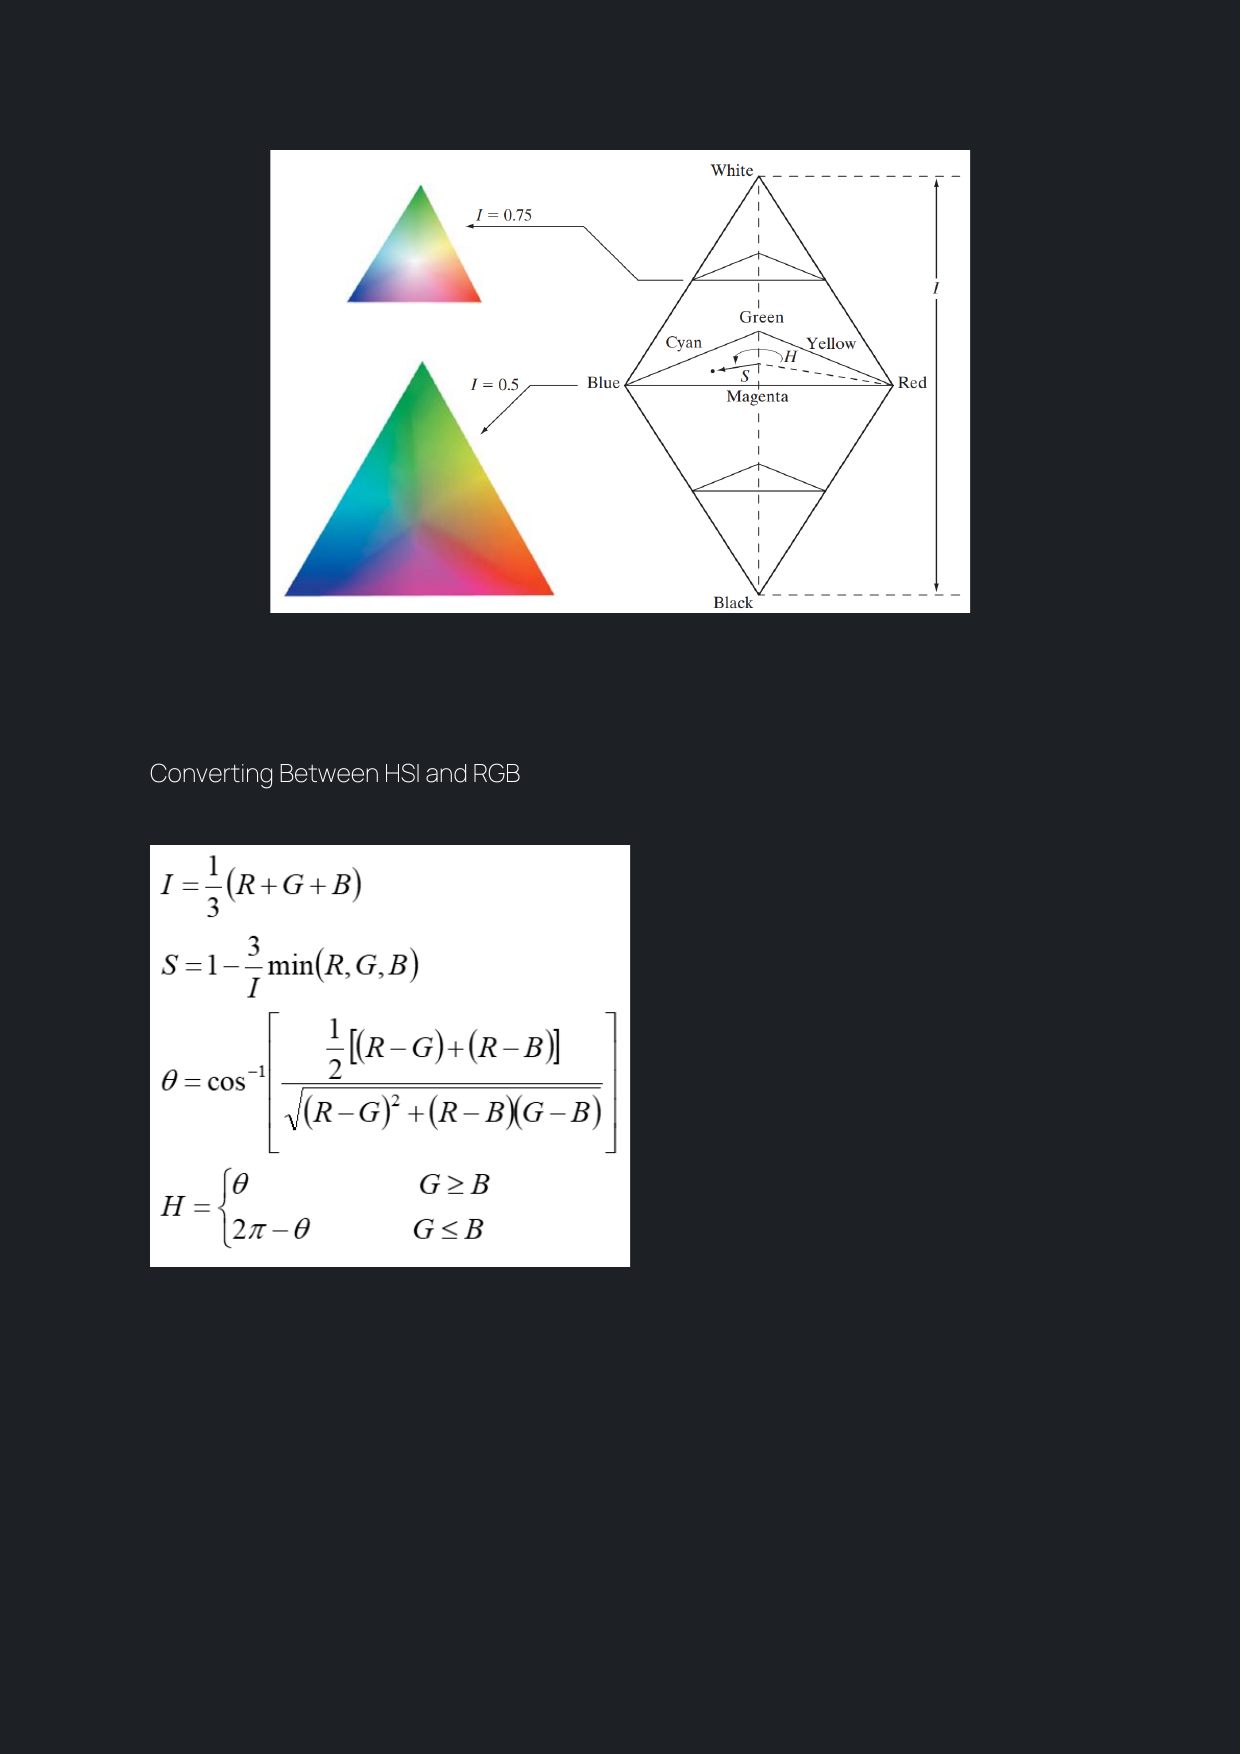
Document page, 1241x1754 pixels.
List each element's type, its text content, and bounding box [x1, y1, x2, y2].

picture [270, 150, 971, 613]
subtitle Converting Between HSI and RGB [150, 756, 1090, 790]
picture [150, 845, 631, 1267]
